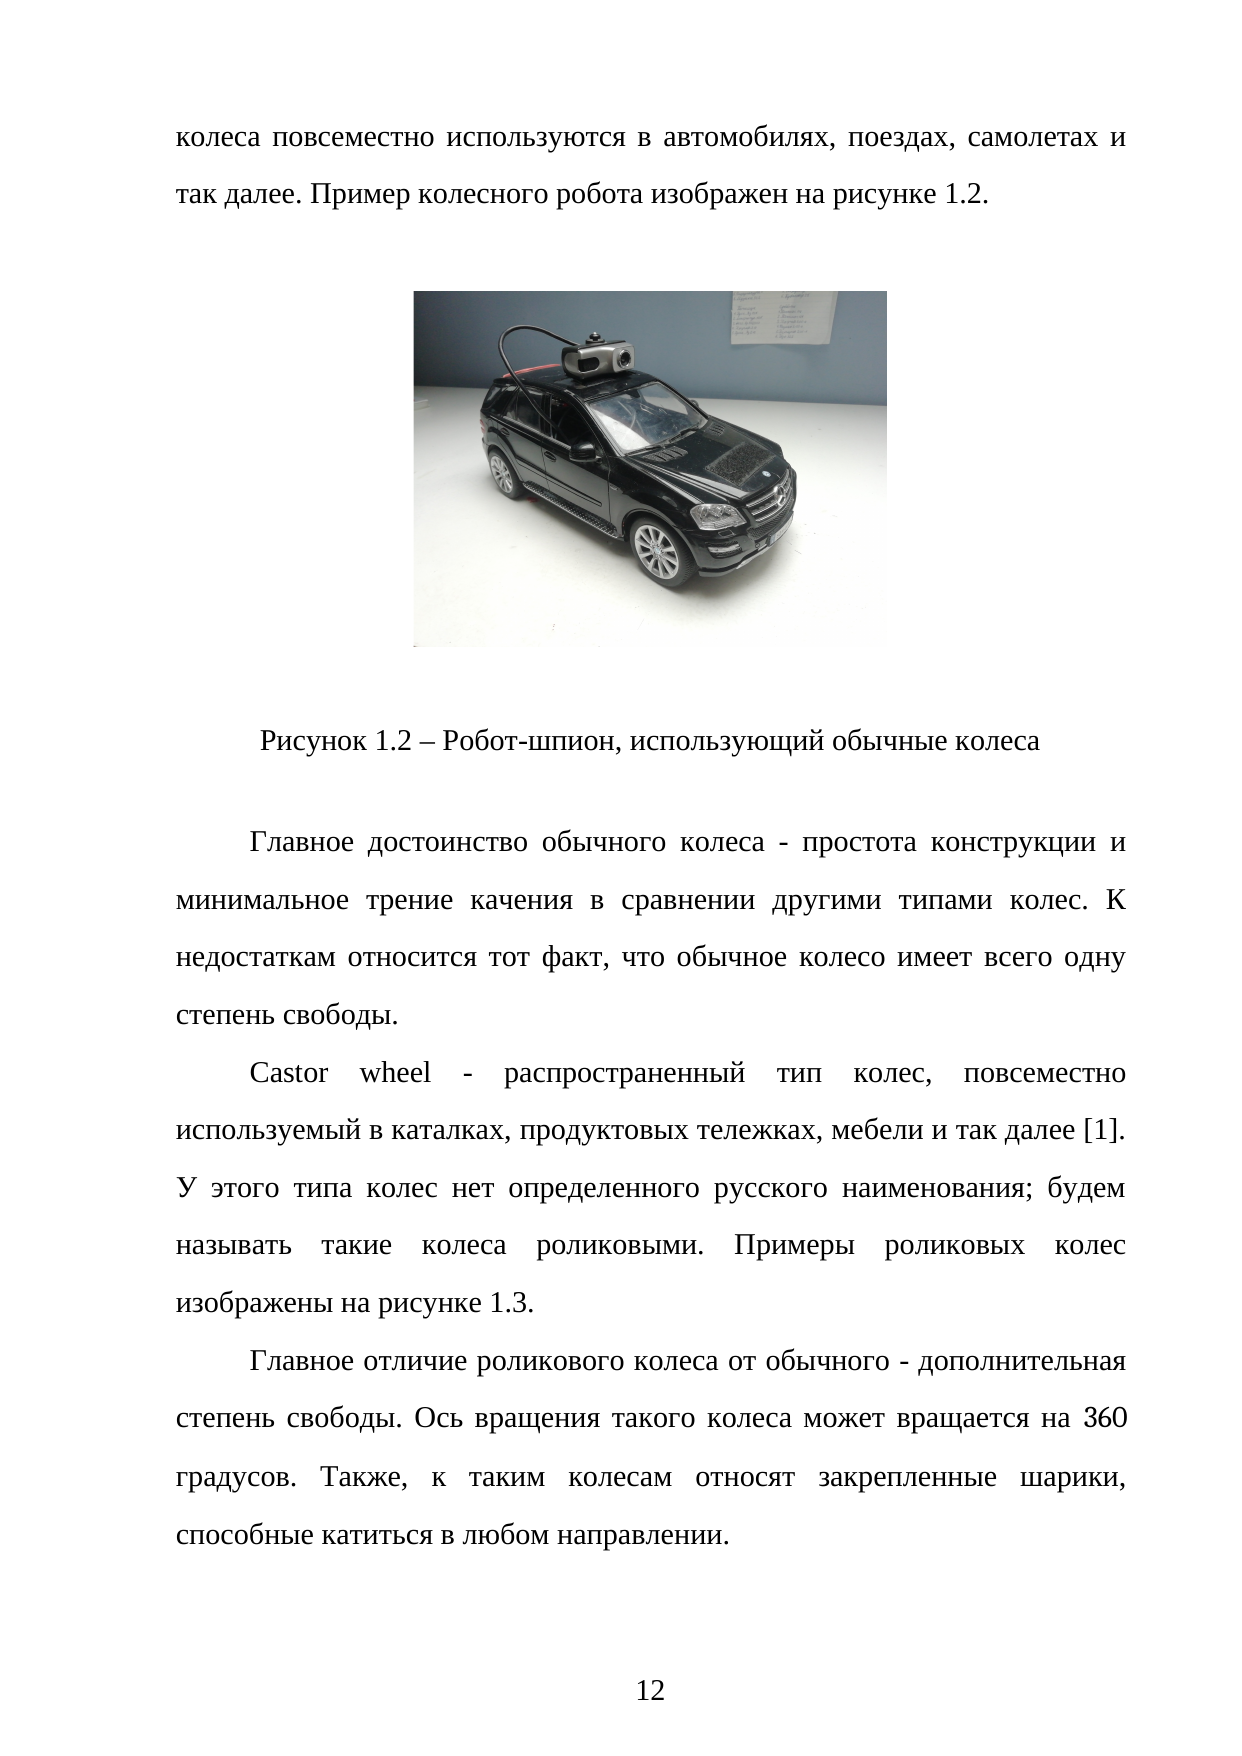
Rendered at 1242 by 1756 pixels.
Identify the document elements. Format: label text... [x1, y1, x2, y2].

text Рисунок 1.2 – Робот-шпион, использующий обычные колеса [172, 722, 1128, 757]
text Главное достоинство обычного колеса - простота конструкции и минимальное трение качения в сравнении другими типами колес. К недостаткам относится тот факт, что обычное колесо имеет всего одну степень свободы. [176, 823, 1127, 1031]
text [176, 118, 1127, 210]
text Главное отличие роликового колеса от обычного - дополнительная степень свободы. Ось вращения такого колеса может вращается на 360 градусов. Также, к таким колесам относят закрепленные шарики, способные катиться в любом направлении. [176, 1342, 1127, 1551]
text Castor wheel - распространенный тип колес, повсеместно используемый в каталках, продуктовых тележках, мебели и так далее [1]. У этого типа колес нет определенного русского наименования; будем называть такие колеса роликовыми. Примеры роликовых колес изображены на рисунке 1.3. [176, 1054, 1127, 1319]
picture [413, 291, 887, 647]
